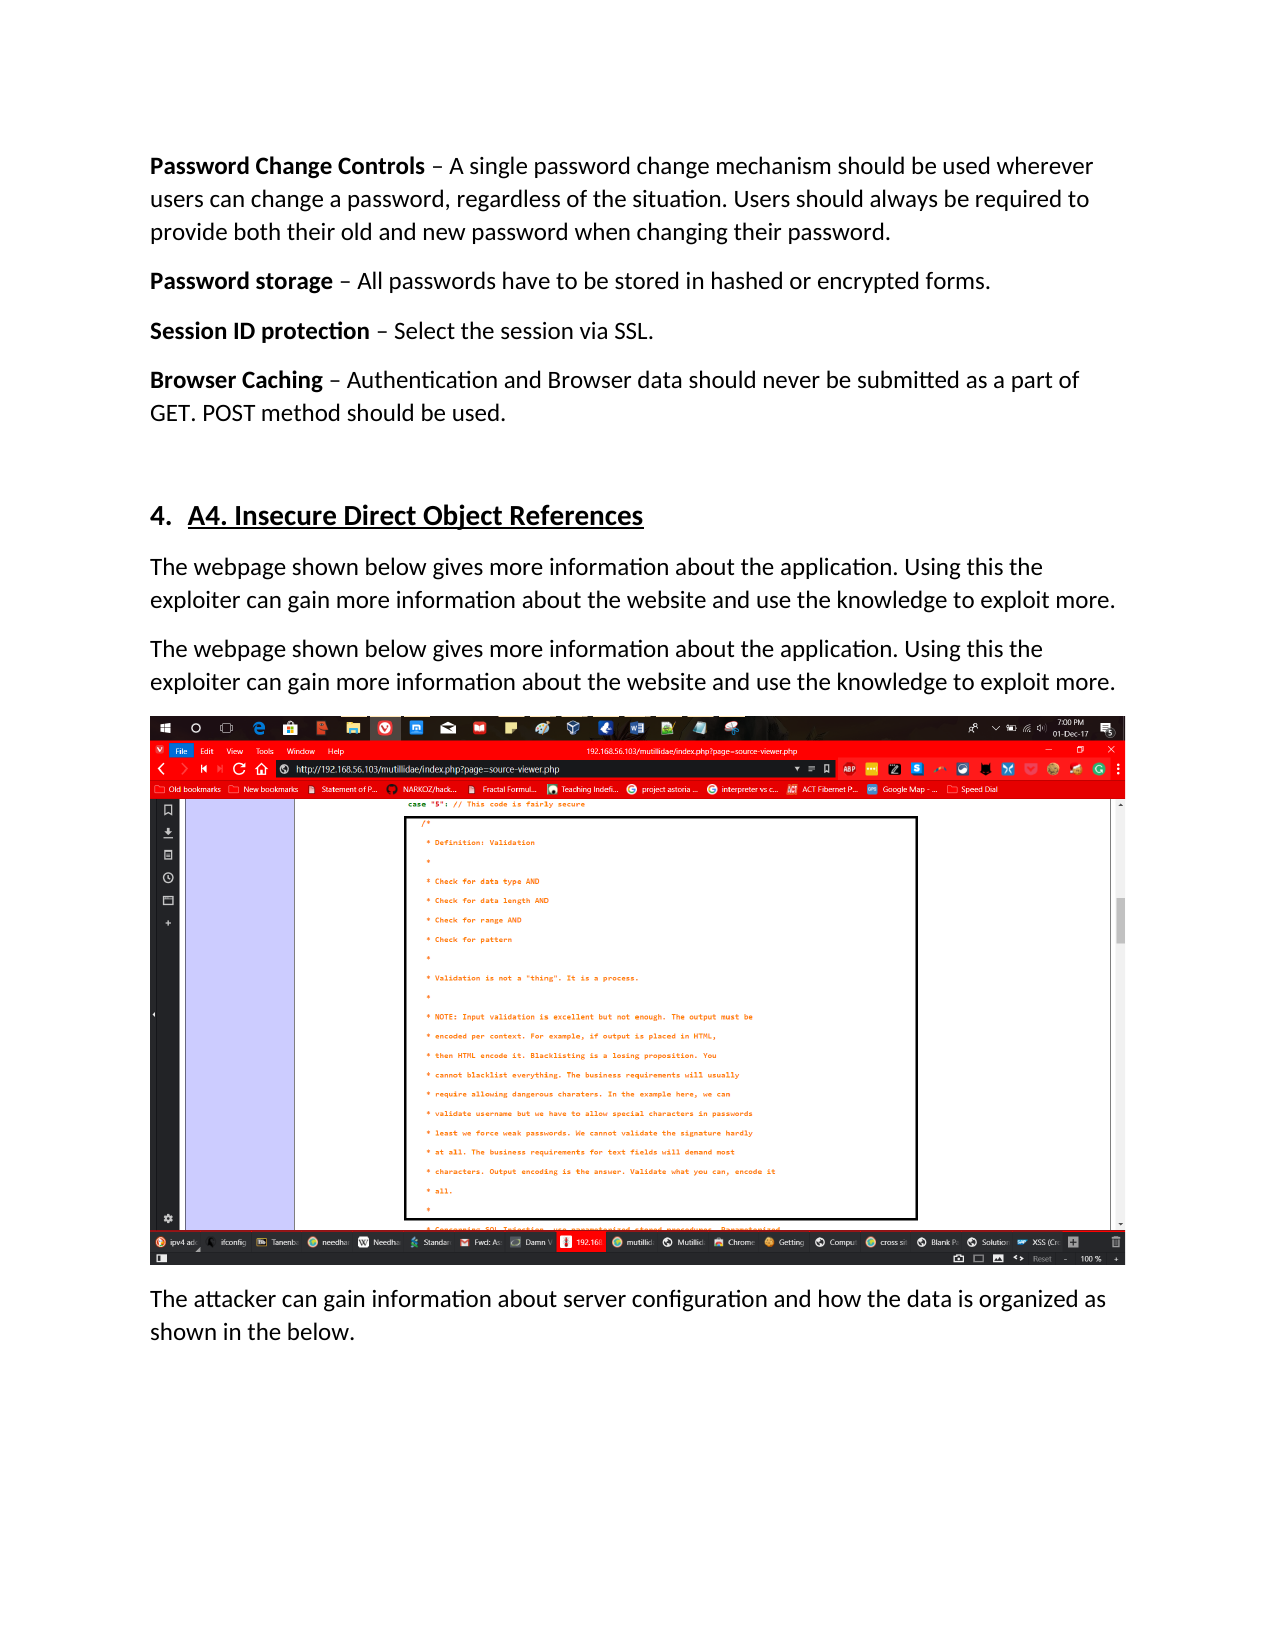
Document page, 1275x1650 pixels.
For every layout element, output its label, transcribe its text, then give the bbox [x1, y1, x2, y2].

text Password Change Controls – A single password change mechanism should be used wherever users can change a password, regardless of the situation. Users should always be required to provide both their old and new password when changing their password. [150, 150, 1125, 246]
text Password storage – All passwords have to be stored in hashed or encrypted forms. [150, 265, 1125, 296]
text Browser Caching – Authentication and Browser data should never be submitted as a part of GET. POST method should be used. [150, 364, 1125, 428]
picture [150, 716, 1125, 1265]
text Session ID protection – Select the session via SSL. [150, 315, 1125, 346]
text The webpage shown below gives more information about the application. Using this the exploiter can gain more information about the website and use the knowledge to exploit more. [150, 551, 1125, 614]
text The attacker can gain information about server configuration and how the data is organized as shown in the below. [150, 1283, 1125, 1347]
text The webpage shown below gives more information about the application. Using this the exploiter can gain more information about the website and use the knowledge to exploit more. [150, 633, 1125, 697]
list A4. Insecure Direct Object References [150, 497, 1125, 532]
